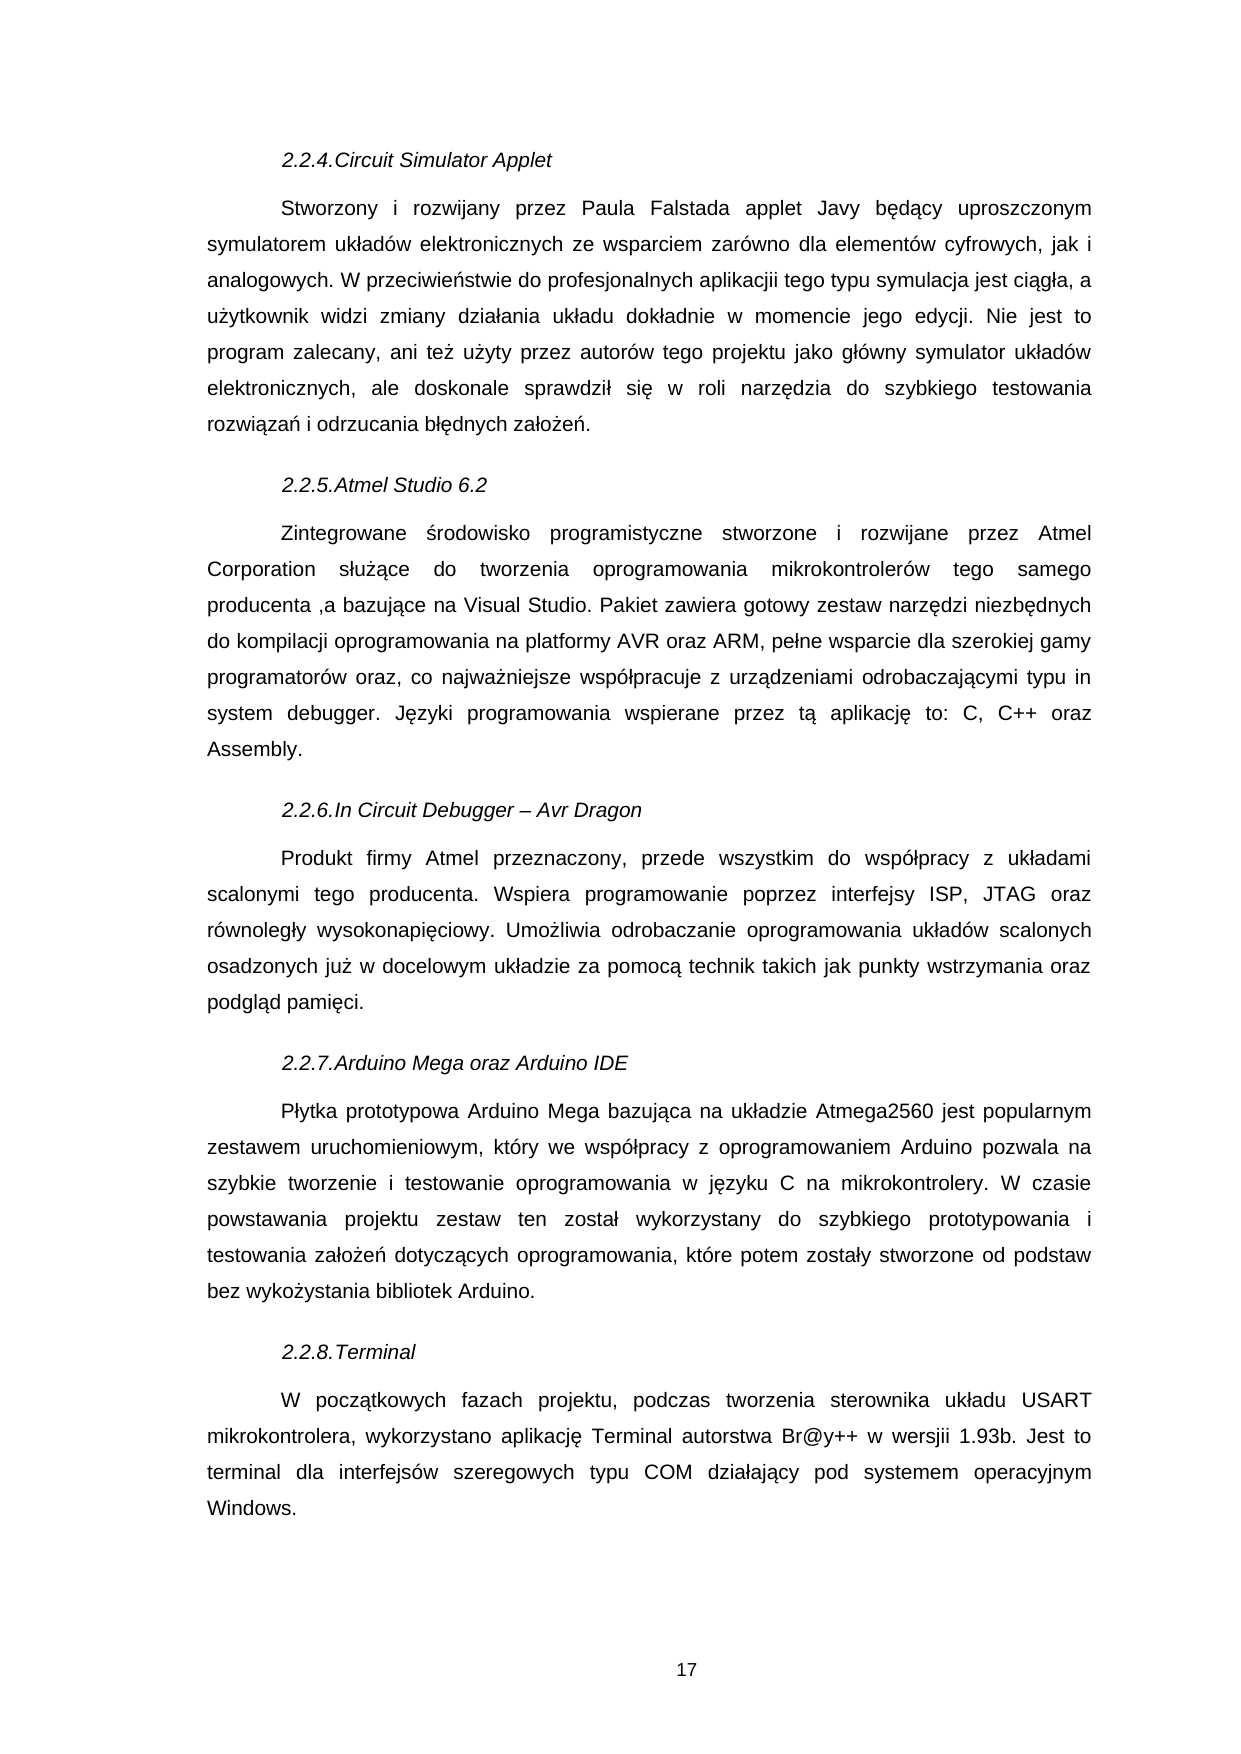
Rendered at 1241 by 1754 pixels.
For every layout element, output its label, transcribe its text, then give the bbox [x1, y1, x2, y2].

subtitle Terminal [282, 1340, 1092, 1364]
subtitle In Circuit Debugger – Avr Dragon [282, 798, 1092, 822]
subtitle Atmel Studio 6.2 [282, 473, 1092, 497]
text Płytka prototypowa Arduino Mega bazująca na układzie Atmega2560 jest popularnym zestawem uruchomieniowym, który we współpracy z oprogramowaniem Arduino pozwala na szybkie tworzenie i testowanie oprogramowania w języku C na mikrokontrolery. W czasie powstawania projektu zestaw ten został wykorzystany do szybkiego prototypowania i testowania założeń dotyczących oprogramowania, które potem zostały stworzone od podstaw bez wykożystania bibliotek Arduino. [207, 1099, 1092, 1303]
text W początkowych fazach projektu, podczas tworzenia sterownika układu USART mikrokontrolera, wykorzystano aplikację Terminal autorstwa Br@y++ w wersjii 1.93b. Jest to terminal dla interfejsów szeregowych typu COM działający pod systemem operacyjnym Windows. [207, 1388, 1092, 1520]
text Produkt firmy Atmel przeznaczony, przede wszystkim do współpracy z układami scalonymi tego producenta. Wspiera programowanie poprzez interfejsy ISP, JTAG oraz równoległy wysokonapięciowy. Umożliwia odrobaczanie oprogramowania układów scalonych osadzonych już w docelowym układzie za pomocą technik takich jak punkty wstrzymania oraz podgląd pamięci. [207, 846, 1092, 1014]
text Zintegrowane środowisko programistyczne stworzone i rozwijane przez Atmel Corporation służące do tworzenia oprogramowania mikrokontrolerów tego samego producenta ,a bazujące na Visual Studio. Pakiet zawiera gotowy zestaw narzędzi niezbędnych do kompilacji oprogramowania na platformy AVR oraz ARM, pełne wsparcie dla szerokiej gamy programatorów oraz, co najważniejsze współpracuje z urządzeniami odrobaczającymi typu in system debugger. Języki programowania wspierane przez tą aplikację to: C, C++ oraz Assembly. [207, 521, 1092, 761]
text Stworzony i rozwijany przez Paula Falstada applet Javy będący uproszczonym symulatorem układów elektronicznych ze wsparciem zarówno dla elementów cyfrowych, jak i analogowych. W przeciwieństwie do profesjonalnych aplikacjii tego typu symulacja jest ciągła, a użytkownik widzi zmiany działania układu dokładnie w momencie jego edycji. Nie jest to program zalecany, ani też użyty przez autorów tego projektu jako główny symulator układów elektronicznych, ale doskonale sprawdził się w roli narzędzia do szybkiego testowania rozwiązań i odrzucania błędnych założeń. [207, 196, 1092, 436]
subtitle Circuit Simulator Applet [282, 148, 1092, 172]
subtitle Arduino Mega oraz Arduino IDE [282, 1051, 1092, 1075]
